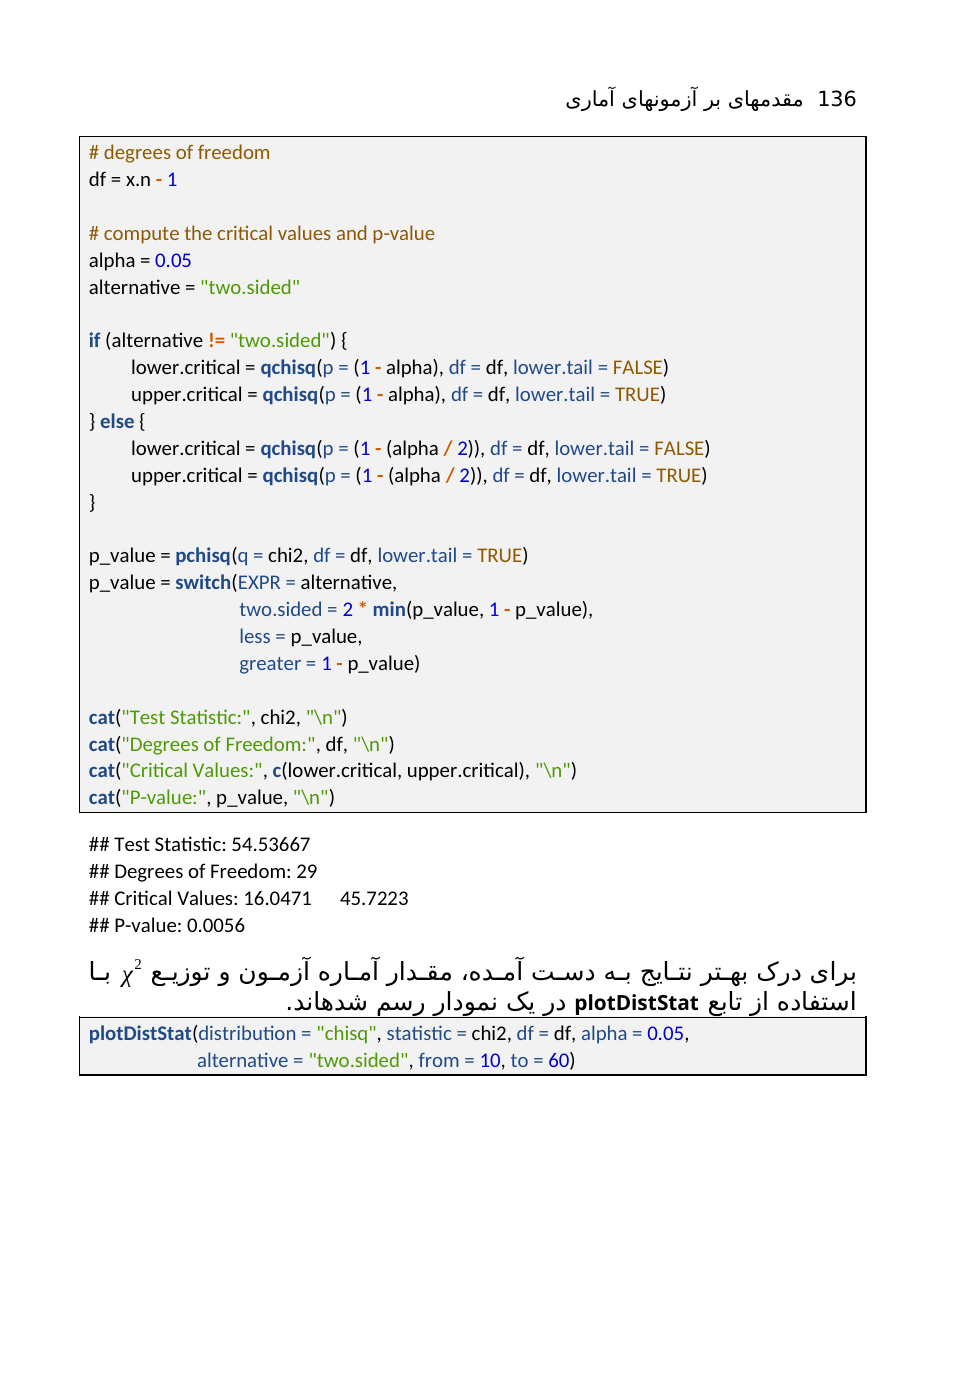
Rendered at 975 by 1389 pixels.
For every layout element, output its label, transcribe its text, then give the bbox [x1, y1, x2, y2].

text ## Test Statistic: 54.53667 ## Degrees of Freedom: 29 ## Critical Values: 16.0471 45.7223 ## P-value: 0.0056 [89, 832, 857, 938]
text برای درک بهتر نتایج به دست آمده، مقدار آماره آزمون و توزیع با استفاده از تابع plotDistStat در یک نمودار رسم شده‏اند. [89, 956, 857, 1016]
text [80, 137, 865, 812]
text plotDistStat(distribution = "chisq", statistic = chi2, df = df, alpha = 0.05, alternative = "two.sided", from = 10, to = 60) [80, 1018, 865, 1074]
